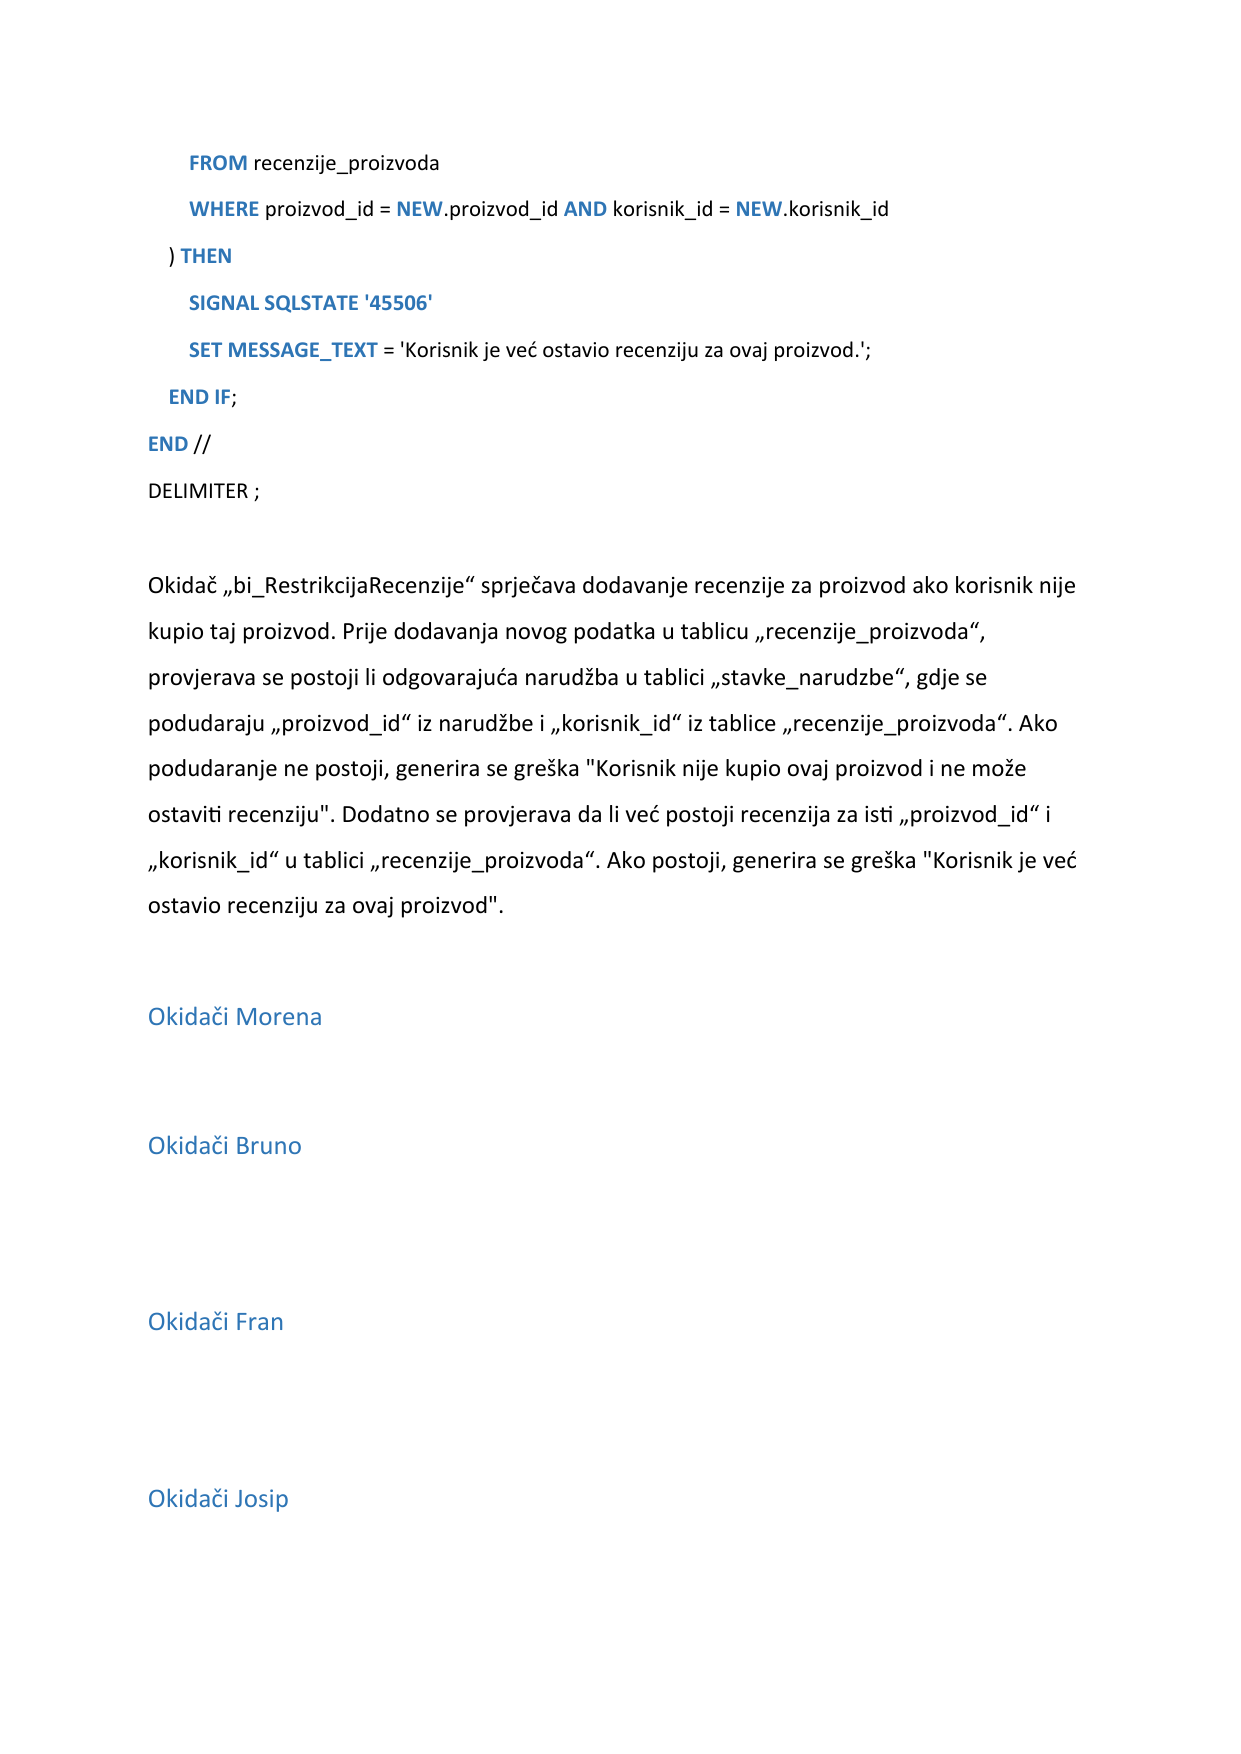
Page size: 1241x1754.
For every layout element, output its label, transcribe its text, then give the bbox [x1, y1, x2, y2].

text SIGNAL SQLSTATE '45506' [148, 288, 1093, 316]
subtitle Okidači Josip [148, 1481, 1093, 1514]
text ) THEN [148, 241, 1093, 269]
text SET MESSAGE_TEXT = 'Korisnik je već ostavio recenziju za ovaj proizvod.'; [148, 335, 1093, 363]
text END // [148, 429, 1093, 457]
subtitle Okidači Morena [148, 999, 1093, 1032]
text END IF; [148, 382, 1093, 410]
text WHERE proizvod_id = NEW.proizvod_id AND korisnik_id = NEW.korisnik_id [148, 194, 1093, 222]
text Okidač „bi_RestrikcijaRecenzije“ sprječava dodavanje recenzije za proizvod ako korisnik nije kupio taj proizvod. Prije dodavanja novog podatka u tablicu „recenzije_proizvoda“, provjerava se postoji li odgovarajuća narudžba u tablici „stavke_narudzbe“, gdje se podudaraju „proizvod_id“ iz narudžbe i „korisnik_id“ iz tablice „recenzije_proizvoda“. Ako podudaranje ne postoji, generira se greška "Korisnik nije kupio ovaj proizvod i ne može ostaviti recenziju". Dodatno se provjerava da li već postoji recenzija za isti „proizvod_id“ i „korisnik_id“ u tablici „recenzije_proizvoda“. Ako postoji, generira se greška "Korisnik je već ostavio recenziju za ovaj proizvod". [148, 569, 1093, 920]
text FROM recenzije_proizvoda [148, 148, 1093, 176]
subtitle Okidači Fran [148, 1304, 1093, 1337]
subtitle Okidači Bruno [148, 1128, 1093, 1161]
text DELIMITER ; [148, 476, 1093, 504]
